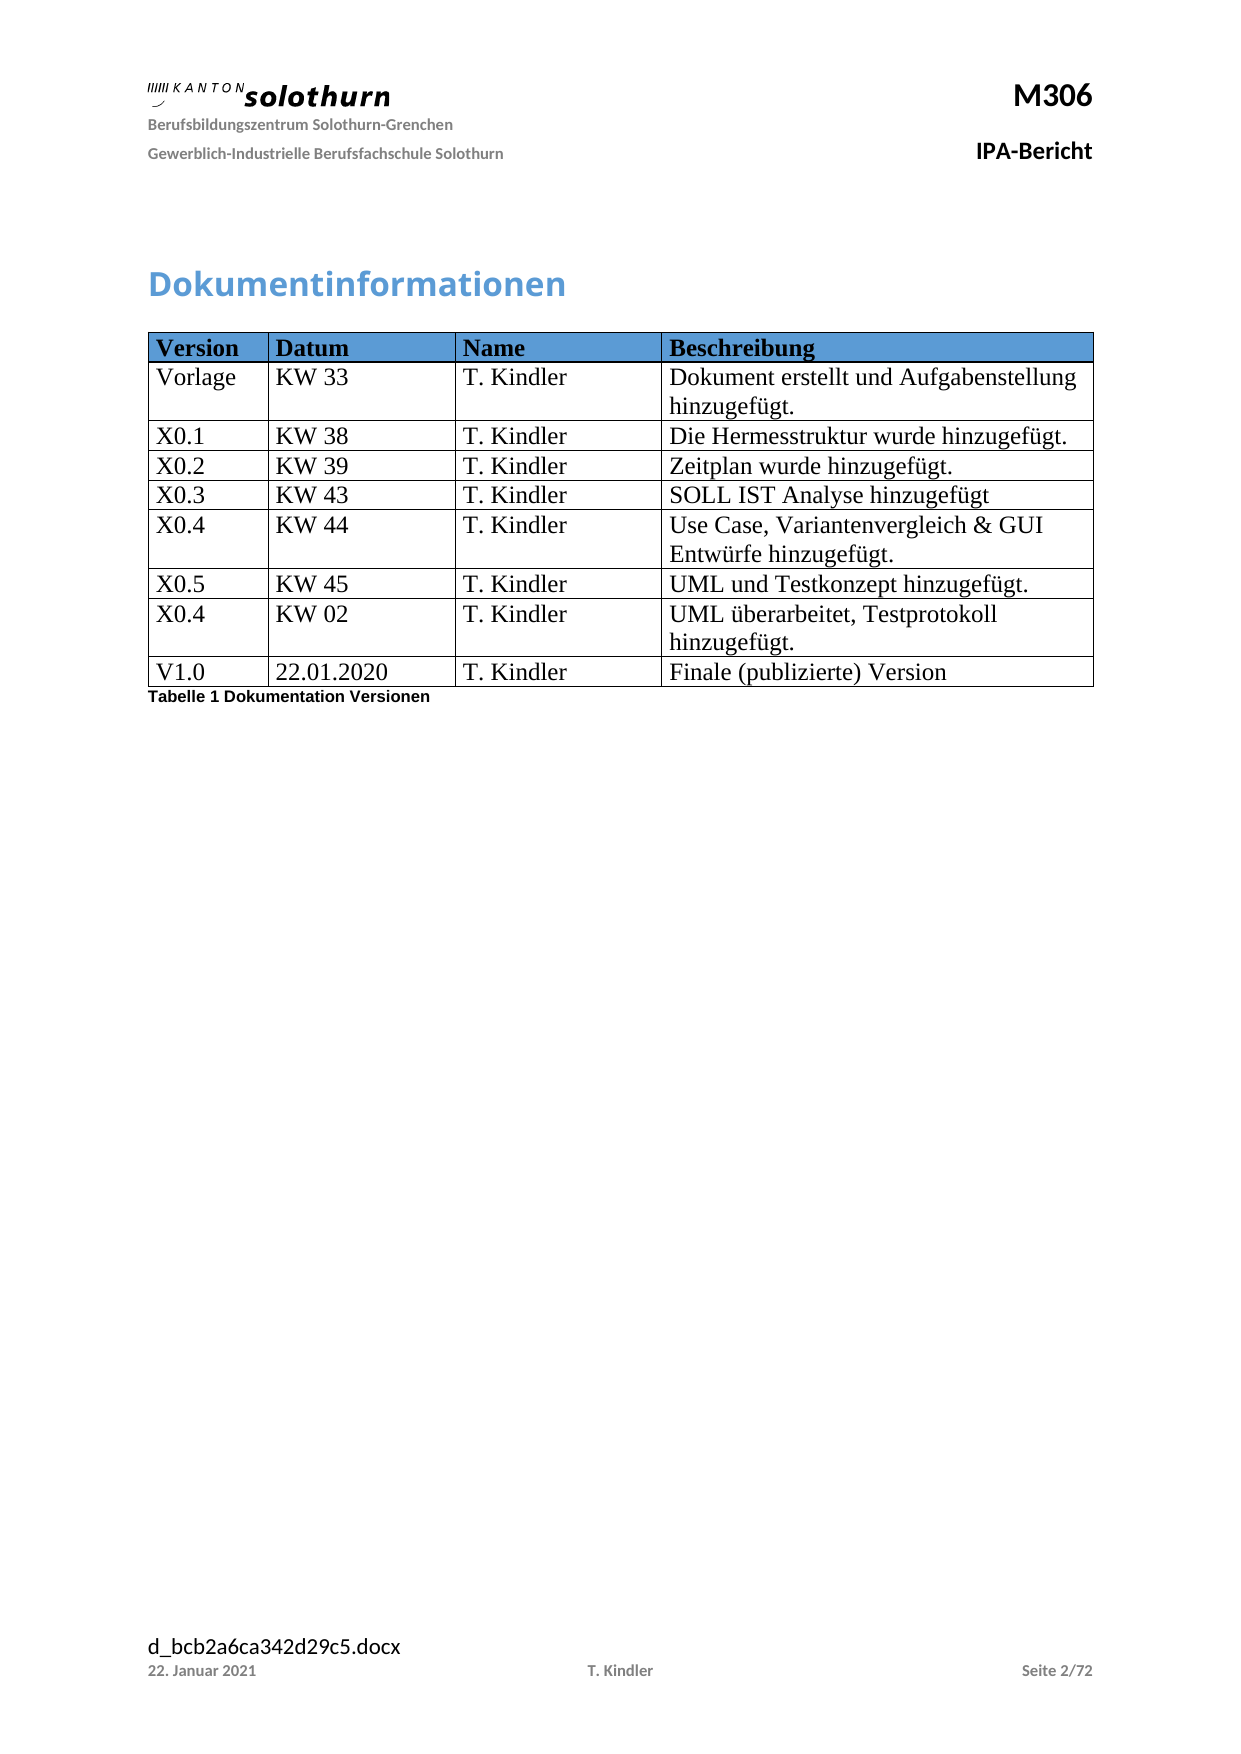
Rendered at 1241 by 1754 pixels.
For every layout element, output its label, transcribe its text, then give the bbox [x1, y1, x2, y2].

subtitle Dokumentinformationen [148, 261, 1092, 307]
table_cell Zeitplan wurde hinzugefügt. [662, 451, 1093, 479]
table_cell T. Kindler [456, 451, 661, 479]
table_cell KW 43 [269, 481, 455, 509]
table_cell X0.1 [149, 421, 268, 450]
table_cell T. Kindler [456, 481, 661, 509]
table_cell X0.4 [149, 510, 268, 568]
table_cell UML überarbeitet, Testprotokoll hinzugefügt. [662, 599, 1093, 656]
table_cell Dokument erstellt und Aufgabenstellung hinzugefügt. [662, 363, 1093, 420]
picture [147, 83, 390, 107]
table_cell Die Hermesstruktur wurde hinzugefügt. [662, 421, 1093, 450]
table_cell KW 38 [269, 421, 455, 450]
table_cell KW 45 [269, 569, 455, 598]
table_cell X0.5 [149, 569, 268, 598]
table_cell 22.01.2020 [269, 657, 455, 686]
table_cell T. Kindler [456, 510, 661, 568]
table_cell Use Case, Variantenvergleich & GUI Entwürfe hinzugefügt. [662, 510, 1093, 568]
table_cell T. Kindler [456, 569, 661, 598]
table_cell V1.0 [149, 657, 268, 686]
table_cell KW 44 [269, 510, 455, 568]
table_cell X0.2 [149, 451, 268, 479]
table_cell X0.3 [149, 481, 268, 509]
table_cell KW 39 [269, 451, 455, 479]
table_cell T. Kindler [456, 363, 661, 420]
text Tabelle 1 Dokumentation Versionen [148, 687, 1092, 706]
table_cell X0.4 [149, 599, 268, 656]
table_cell Finale (publizierte) Version [662, 657, 1093, 686]
table_cell SOLL IST Analyse hinzugefügt [662, 481, 1093, 509]
table_cell T. Kindler [456, 421, 661, 450]
table_cell Vorlage [149, 363, 268, 420]
table_cell T. Kindler [456, 657, 661, 686]
table_header Name [456, 333, 661, 361]
table_header Version [149, 333, 268, 361]
table_header Datum [269, 333, 455, 361]
table_cell KW 33 [269, 363, 455, 420]
table_cell UML und Testkonzept hinzugefügt. [662, 569, 1093, 598]
table_cell T. Kindler [456, 599, 661, 656]
table_header Beschreibung [662, 333, 1093, 361]
table_cell KW 02 [269, 599, 455, 656]
